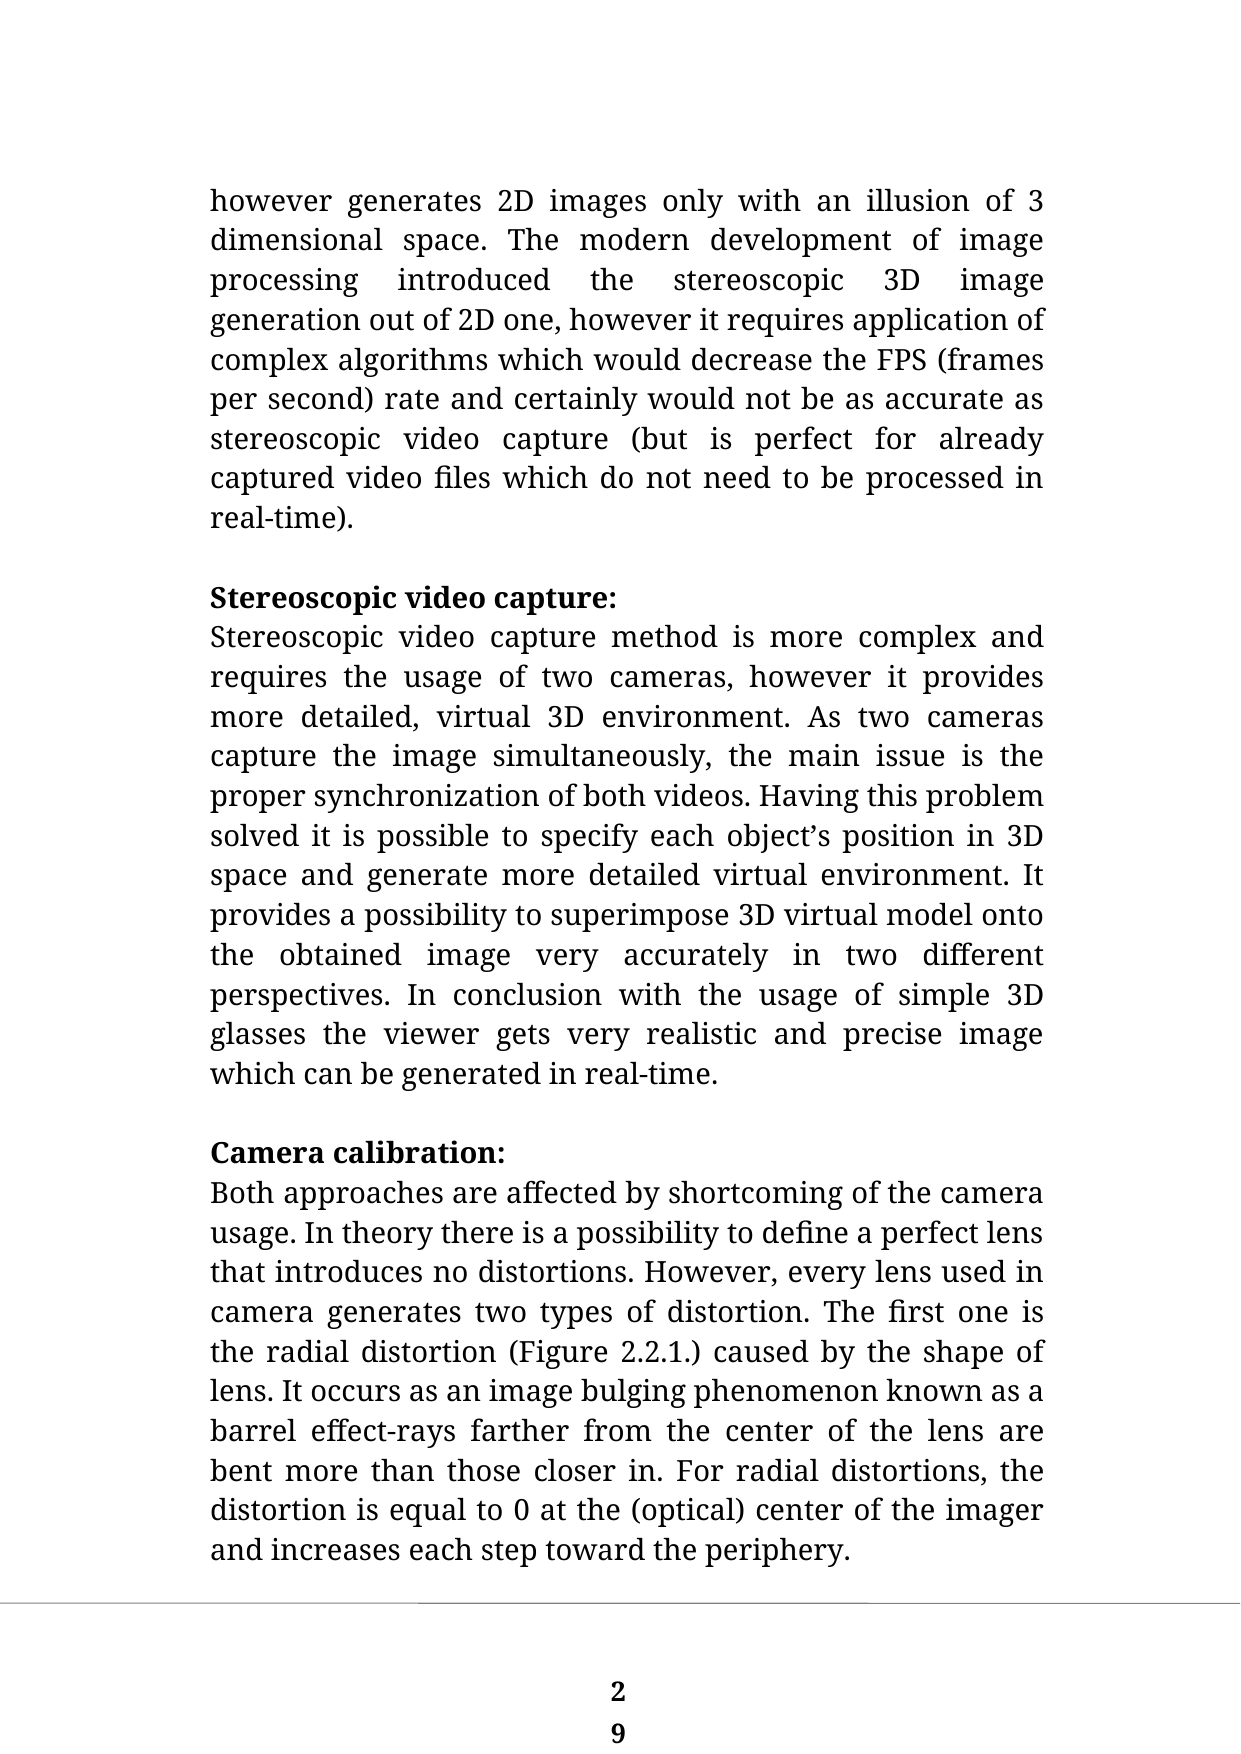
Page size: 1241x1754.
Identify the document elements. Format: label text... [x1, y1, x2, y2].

text Stereoscopic video capture method is more complex and requires the usage of two cameras, however it provides more detailed, virtual 3D environment. As two cameras capture the image simultaneously, the main issue is the proper synchronization of both videos. Having this problem solved it is possible to specify each object’s position in 3D space and generate more detailed virtual environment. It provides a possibility to superimpose 3D virtual model onto the obtained image very accurately in two different perspectives. In conclusion with the usage of simple 3D glasses the viewer gets very realistic and precise image which can be generated in real-time. [210, 617, 1045, 1093]
text Both approaches are affected by shortcoming of the camera usage. In theory there is a possibility to define a perfect lens that introduces no distortions. However, every lens used in camera generates two types of distortion. The first one is the radial distortion (Figure 2.2.1.) caused by the shape of lens. It occurs as an image bulging phenomenon known as a barrel effect-rays farther from the center of the lens are bent more than those closer in. For radial distortions, the distortion is equal to 0 at the (optical) center of the imager and increases each step toward the periphery. [210, 1172, 1045, 1569]
text Camera calibration: [210, 1132, 1045, 1172]
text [210, 180, 1045, 537]
text Stereoscopic video capture: [210, 577, 1045, 617]
